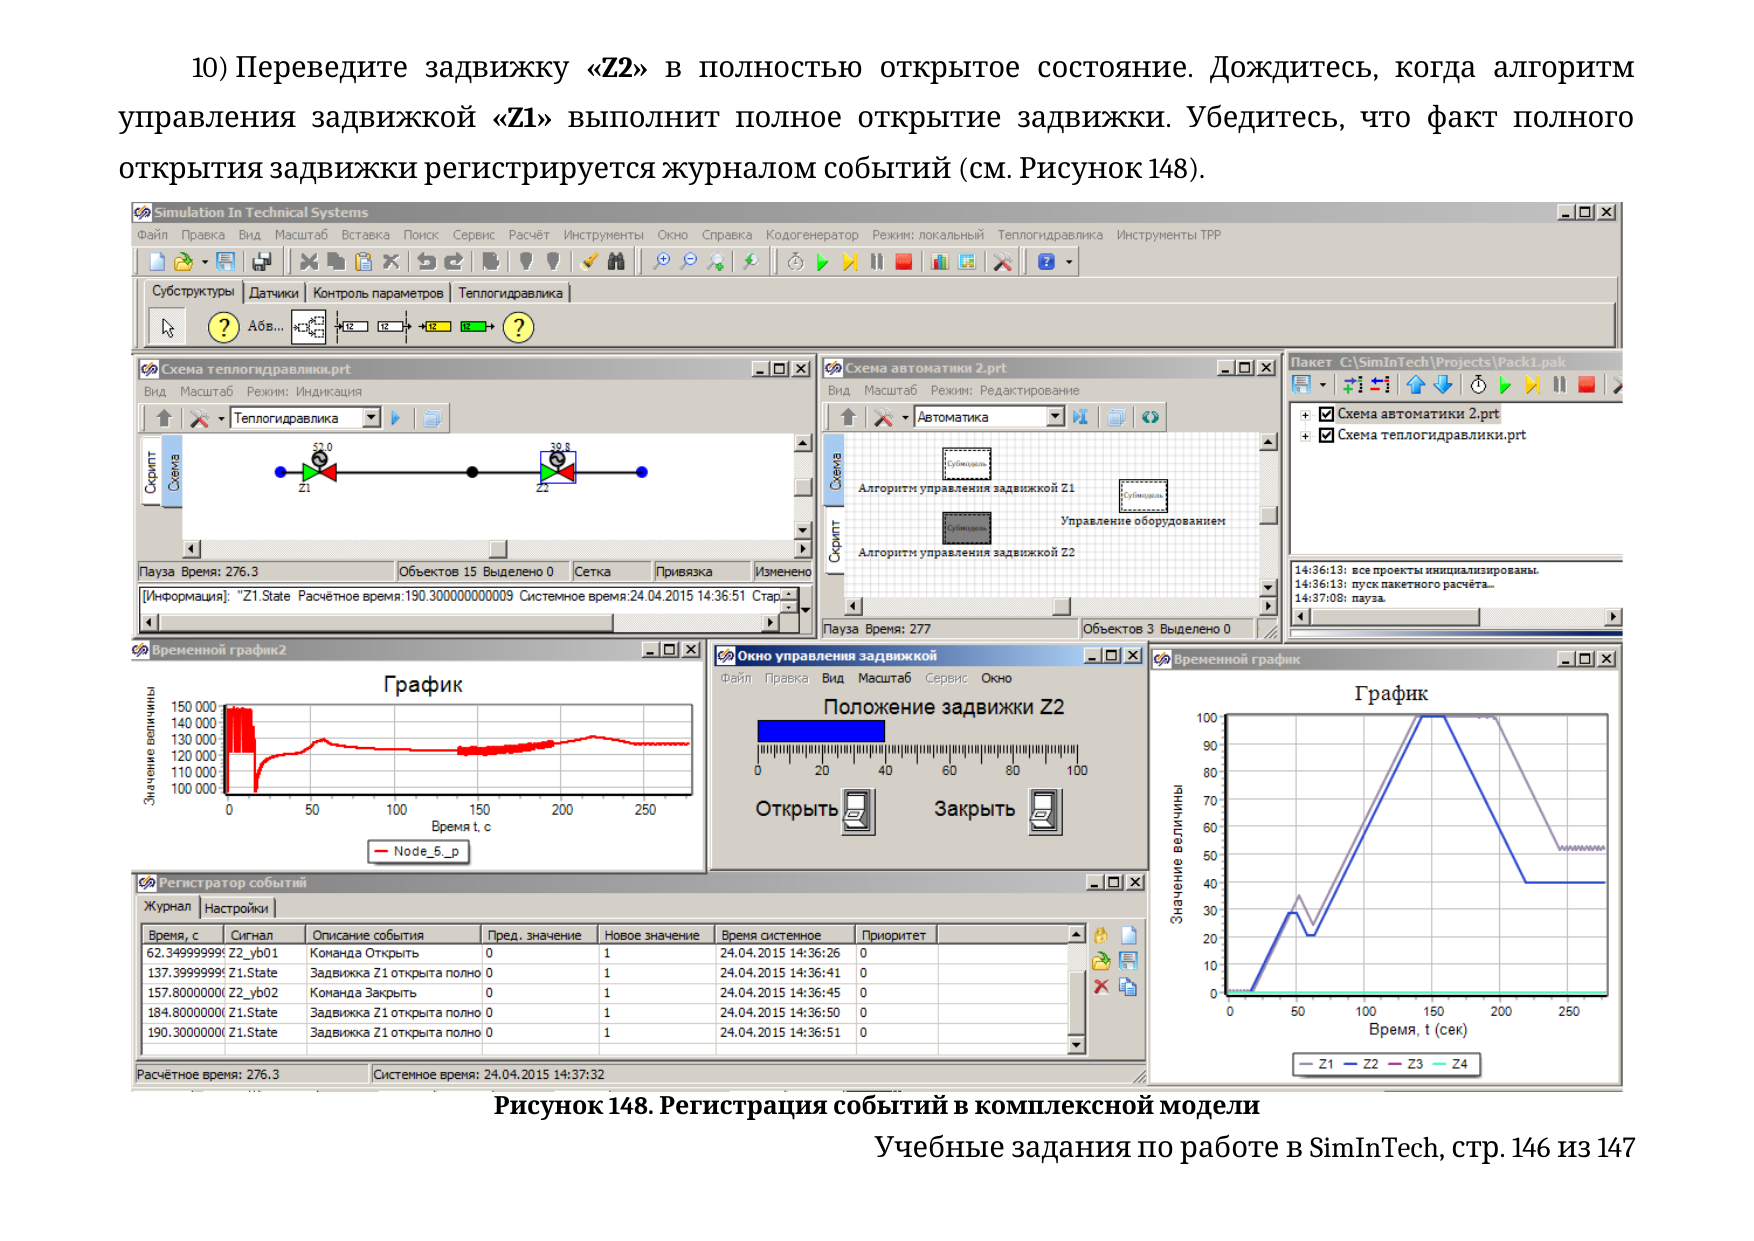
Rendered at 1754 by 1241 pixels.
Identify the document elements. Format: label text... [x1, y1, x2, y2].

picture [131, 202, 1623, 1092]
